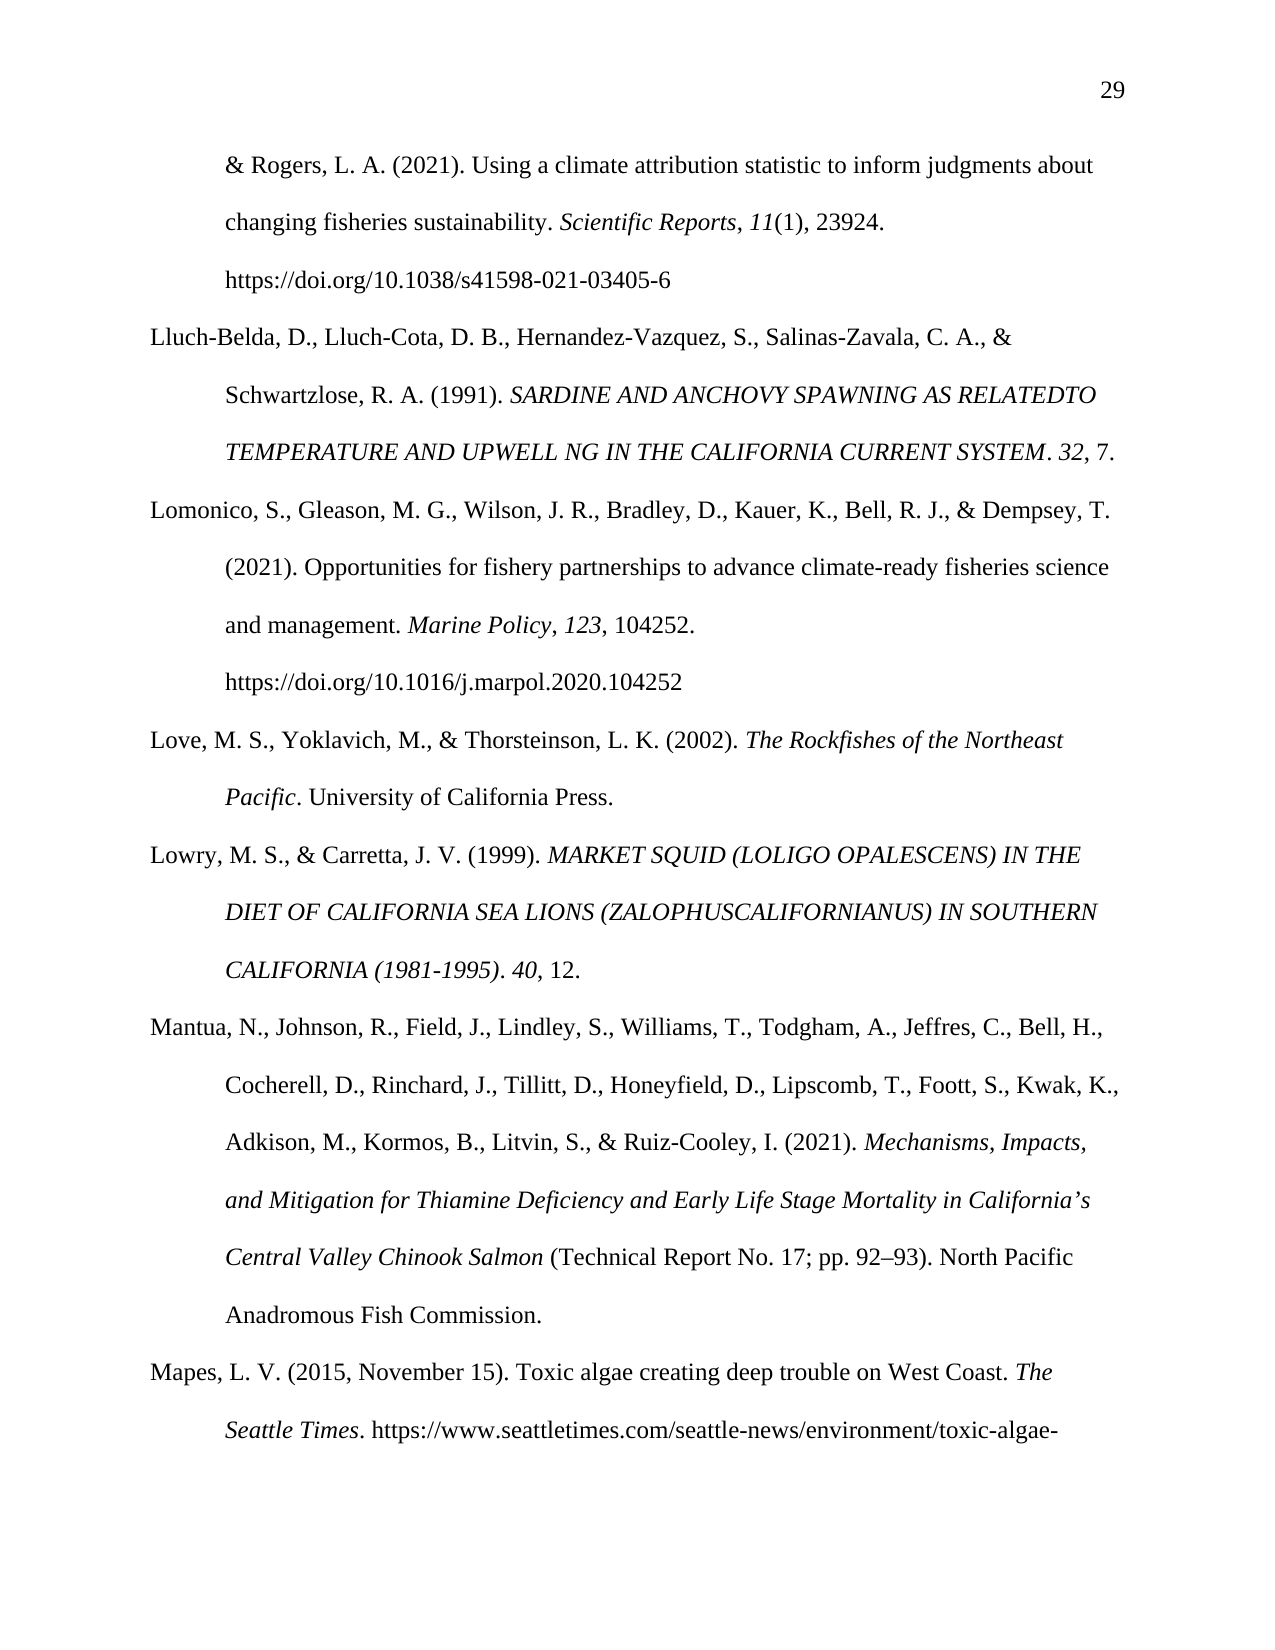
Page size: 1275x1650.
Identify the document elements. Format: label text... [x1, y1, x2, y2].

text Love, M. S., Yoklavich, M., & Thorsteinson, L. K. (2002). The Rockfishes of the Northeast Pacific. University of California Press. [150, 725, 1125, 811]
text Lluch-Belda, D., Lluch-Cota, D. B., Hernandez-Vazquez, S., Salinas-Zavala, C. A., & Schwartzlose, R. A. (1991). SARDINE AND ANCHOVY SPAWNING AS RELATEDTO TEMPERATURE AND UPWELL NG IN THE CALIFORNIA CURRENT SYSTEM. 32, 7. [150, 322, 1125, 466]
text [150, 150, 1125, 294]
text Mantua, N., Johnson, R., Field, J., Lindley, S., Williams, T., Todgham, A., Jeffres, C., Bell, H., Cocherell, D., Rinchard, J., Tillitt, D., Honeyfield, D., Lipscomb, T., Foott, S., Kwak, K., Adkison, M., Kormos, B., Litvin, S., & Ruiz-Cooley, I. (2021). Mechanisms, Impacts, and Mitigation for Thiamine Deficiency and Early Life Stage Mortality in California’s Central Valley Chinook Salmon (Technical Report No. 17; pp. 92–93). North Pacific Anadromous Fish Commission. [150, 1012, 1125, 1329]
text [150, 1357, 1125, 1444]
text Lowry, M. S., & Carretta, J. V. (1999). MARKET SQUID (LOLIGO OPALESCENS) IN THE DIET OF CALIFORNIA SEA LIONS (ZALOPHUSCALIFORNIANUS) IN SOUTHERN CALIFORNIA (1981-1995). 40, 12. [150, 840, 1125, 984]
text Lomonico, S., Gleason, M. G., Wilson, J. R., Bradley, D., Kauer, K., Bell, R. J., & Dempsey, T. (2021). Opportunities for fishery partnerships to advance climate-ready fisheries science and management. Marine Policy, 123, 104252. https://doi.org/10.1016/j.marpol.2020.104252 [150, 495, 1125, 696]
